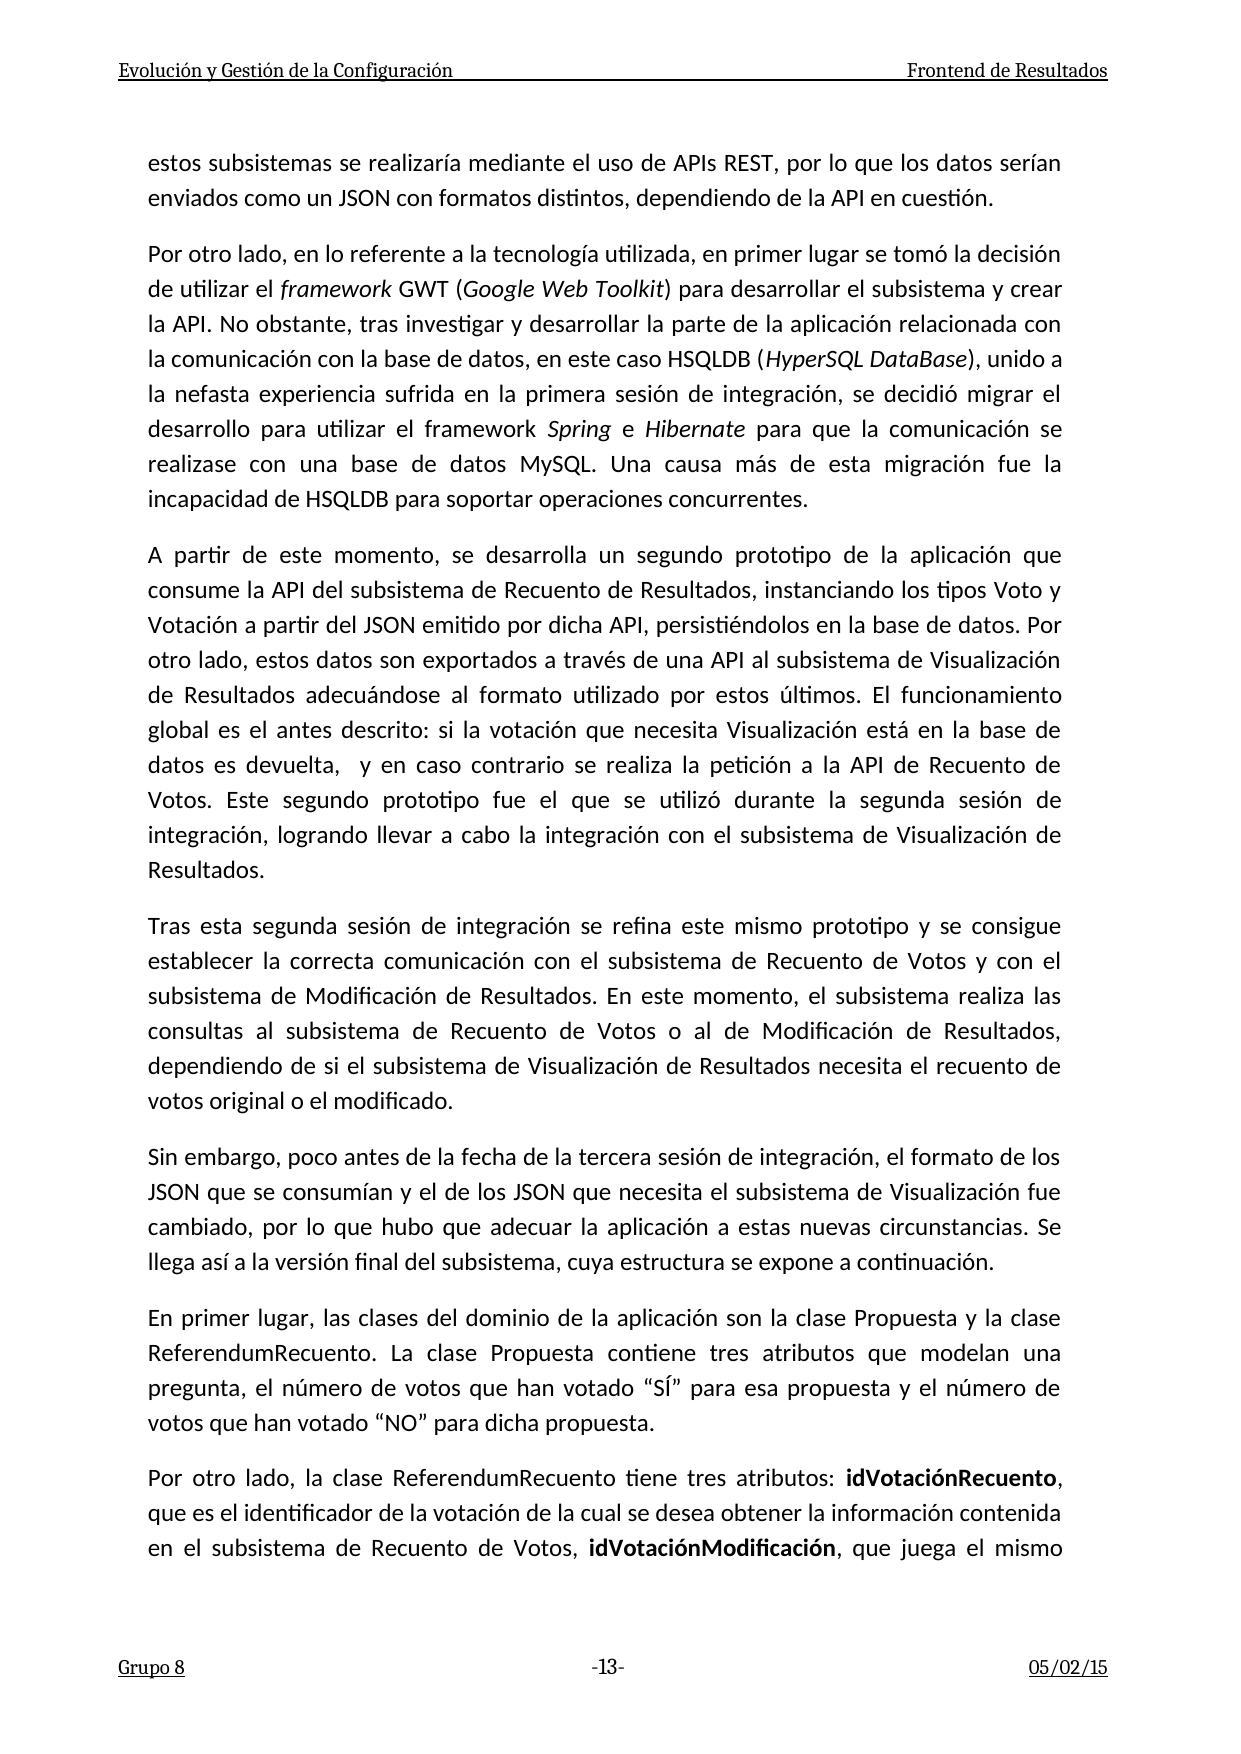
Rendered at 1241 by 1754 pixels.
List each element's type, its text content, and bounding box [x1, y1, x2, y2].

text Sin embargo, poco antes de la fecha de la tercera sesión de integración, el formato de los JSON que se consumían y el de los JSON que necesita el subsistema de Visualización fue cambiado, por lo que hubo que adecuar la aplicación a estas nuevas circunstancias. Se llega así a la versión final del subsistema, cuya estructura se expone a continuación. [148, 1141, 1063, 1276]
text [148, 1463, 1063, 1563]
text A partir de este momento, se desarrolla un segundo prototipo de la aplicación que consume la API del subsistema de Recuento de Resultados, instanciando los tipos Voto y Votación a partir del JSON emitido por dicha API, persistiéndolos en la base de datos. Por otro lado, estos datos son exportados a través de una API al subsistema de Visualización de Resultados adecuándose al formato utilizado por estos últimos. El funcionamiento global es el antes descrito: si la votación que necesita Visualización está en la base de datos es devuelta, y en caso contrario se realiza la petición a la API de Recuento de Votos. Este segundo prototipo fue el que se utilizó durante la segunda sesión de integración, logrando llevar a cabo la integración con el subsistema de Visualización de Resultados. [148, 539, 1063, 885]
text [148, 148, 1063, 213]
text Por otro lado, en lo referente a la tecnología utilizada, en primer lugar se tomó la decisión de utilizar el framework GWT (Google Web Toolkit) para desarrollar el subsistema y crear la API. No obstante, tras investigar y desarrollar la parte de la aplicación relacionada con la comunicación con la base de datos, en este caso HSQLDB (HyperSQL DataBase), unido a la nefasta experiencia sufrida en la primera sesión de integración, se decidió migrar el desarrollo para utilizar el framework Spring e Hibernate para que la comunicación se realizase con una base de datos MySQL. Una causa más de esta migración fue la incapacidad de HSQLDB para soportar operaciones concurrentes. [148, 238, 1063, 514]
text En primer lugar, las clases del dominio de la aplicación son la clase Propuesta y la clase ReferendumRecuento. La clase Propuesta contiene tres atributos que modelan una pregunta, el número de votos que han votado “SÍ” para esa propuesta y el número de votos que han votado “NO” para dicha propuesta. [148, 1302, 1063, 1437]
text Tras esta segunda sesión de integración se refina este mismo prototipo y se consigue establecer la correcta comunicación con el subsistema de Recuento de Votos y con el subsistema de Modificación de Resultados. En este momento, el subsistema realiza las consultas al subsistema de Recuento de Votos o al de Modificación de Resultados, dependiendo de si el subsistema de Visualización de Resultados necesita el recuento de votos original o el modificado. [148, 910, 1063, 1116]
